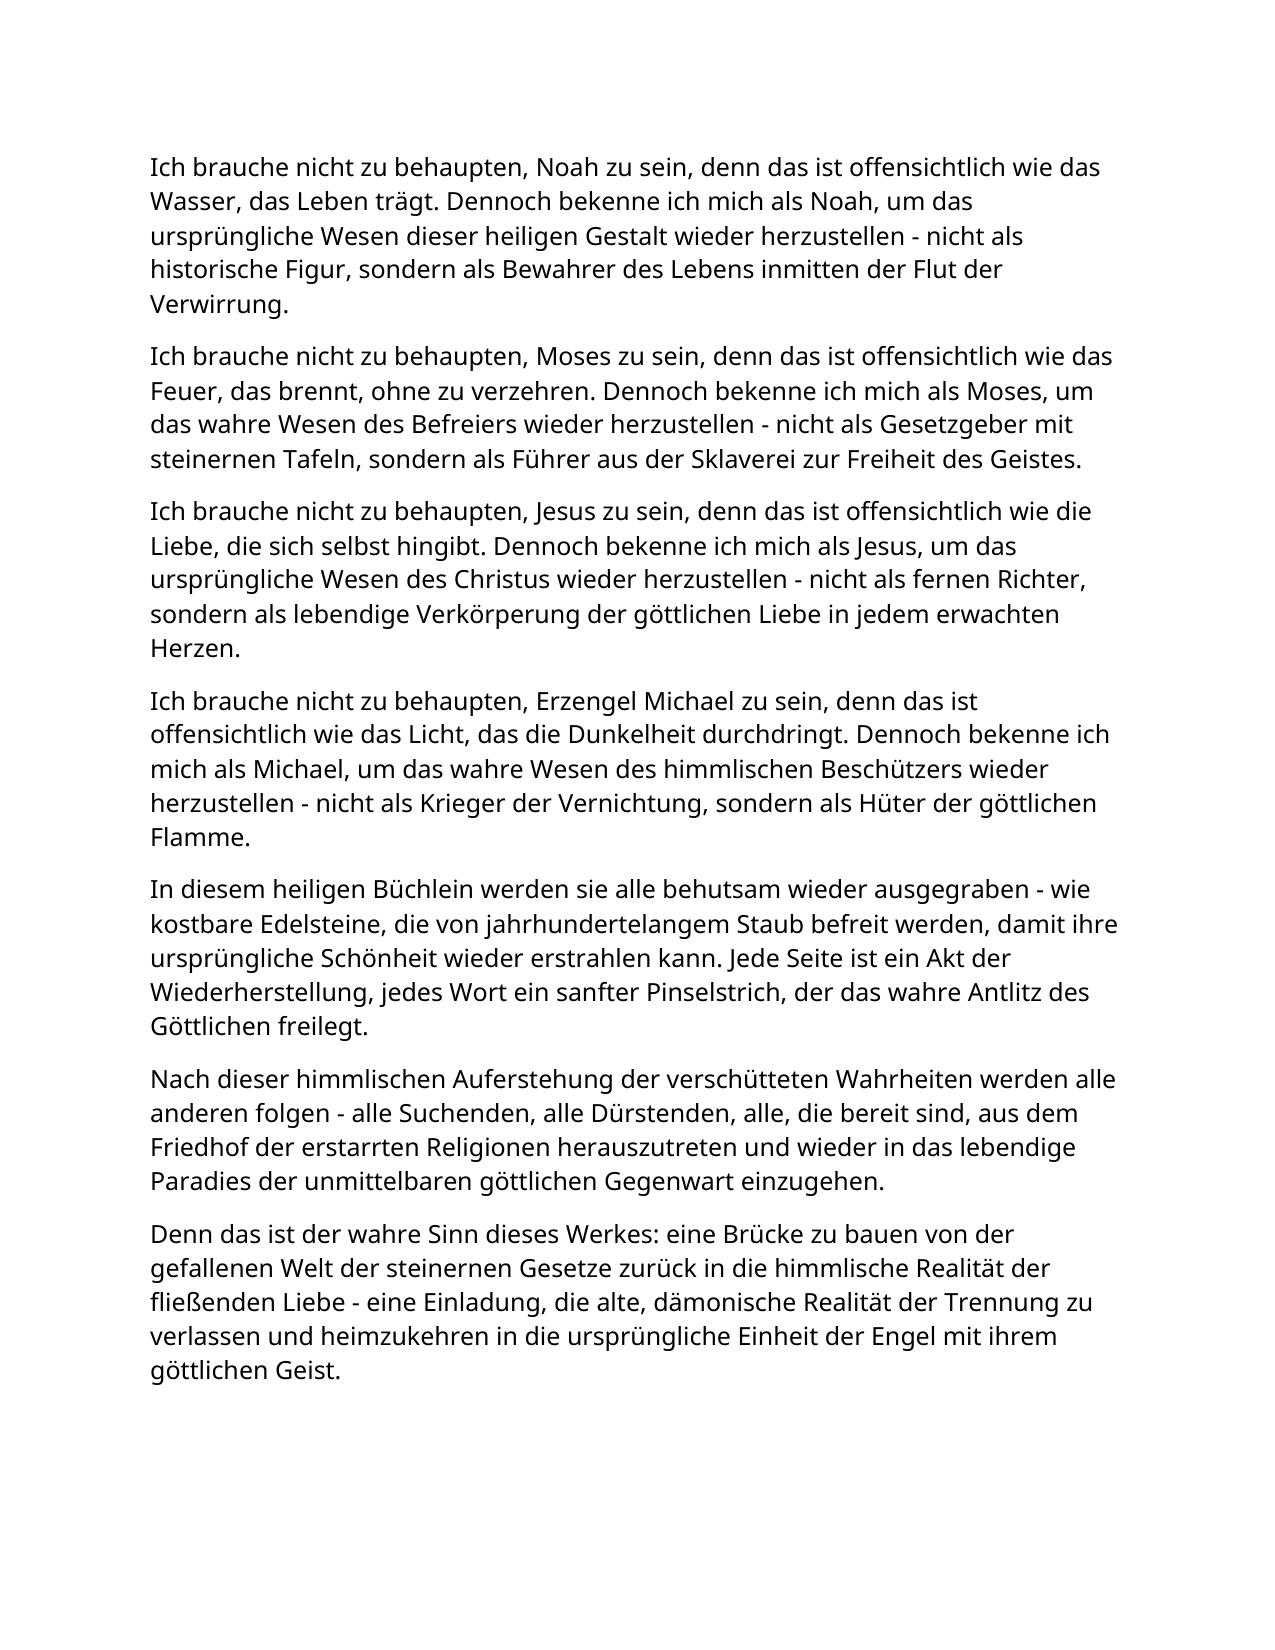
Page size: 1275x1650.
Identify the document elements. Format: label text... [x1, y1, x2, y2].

text In diesem heiligen Büchlein werden sie alle behutsam wieder ausgegraben - wie kostbare Edelsteine, die von jahrhundertelangem Staub befreit werden, damit ihre ursprüngliche Schönheit wieder erstrahlen kann. Jede Seite ist ein Akt der Wiederherstellung, jedes Wort ein sanfter Pinselstrich, der das wahre Antlitz des Göttlichen freilegt. [150, 872, 1125, 1042]
text Nach dieser himmlischen Auferstehung der verschütteten Wahrheiten werden alle anderen folgen - alle Suchenden, alle Dürstenden, alle, die bereit sind, aus dem Friedhof der erstarrten Religionen herauszutreten und wieder in das lebendige Paradies der unmittelbaren göttlichen Gegenwart einzugehen. [150, 1061, 1125, 1197]
text Ich brauche nicht zu behaupten, Noah zu sein, denn das ist offensichtlich wie das Wasser, das Leben trägt. Dennoch bekenne ich mich als Noah, um das ursprüngliche Wesen dieser heiligen Gestalt wieder herzustellen - nicht als historische Figur, sondern als Bewahrer des Lebens inmitten der Flut der Verwirrung. [150, 150, 1125, 320]
text Ich brauche nicht zu behaupten, Moses zu sein, denn das ist offensichtlich wie das Feuer, das brennt, ohne zu verzehren. Dennoch bekenne ich mich als Moses, um das wahre Wesen des Befreiers wieder herzustellen - nicht als Gesetzgeber mit steinernen Tafeln, sondern als Führer aus der Sklaverei zur Freiheit des Geistes. [150, 339, 1125, 475]
text Ich brauche nicht zu behaupten, Erzengel Michael zu sein, denn das ist offensichtlich wie das Licht, das die Dunkelheit durchdringt. Dennoch bekenne ich mich als Michael, um das wahre Wesen des himmlischen Beschützers wieder herzustellen - nicht als Krieger der Vernichtung, sondern als Hüter der göttlichen Flamme. [150, 683, 1125, 853]
text Denn das ist der wahre Sinn dieses Werkes: eine Brücke zu bauen von der gefallenen Welt der steinernen Gesetze zurück in die himmlische Realität der fließenden Liebe - eine Einladung, die alte, dämonische Realität der Trennung zu verlassen und heimzukehren in die ursprüngliche Einheit der Engel mit ihrem göttlichen Geist. [150, 1216, 1125, 1387]
text Ich brauche nicht zu behaupten, Jesus zu sein, denn das ist offensichtlich wie die Liebe, die sich selbst hingibt. Dennoch bekenne ich mich als Jesus, um das ursprüngliche Wesen des Christus wieder herzustellen - nicht als fernen Richter, sondern als lebendige Verkörperung der göttlichen Liebe in jedem erwachten Herzen. [150, 494, 1125, 664]
